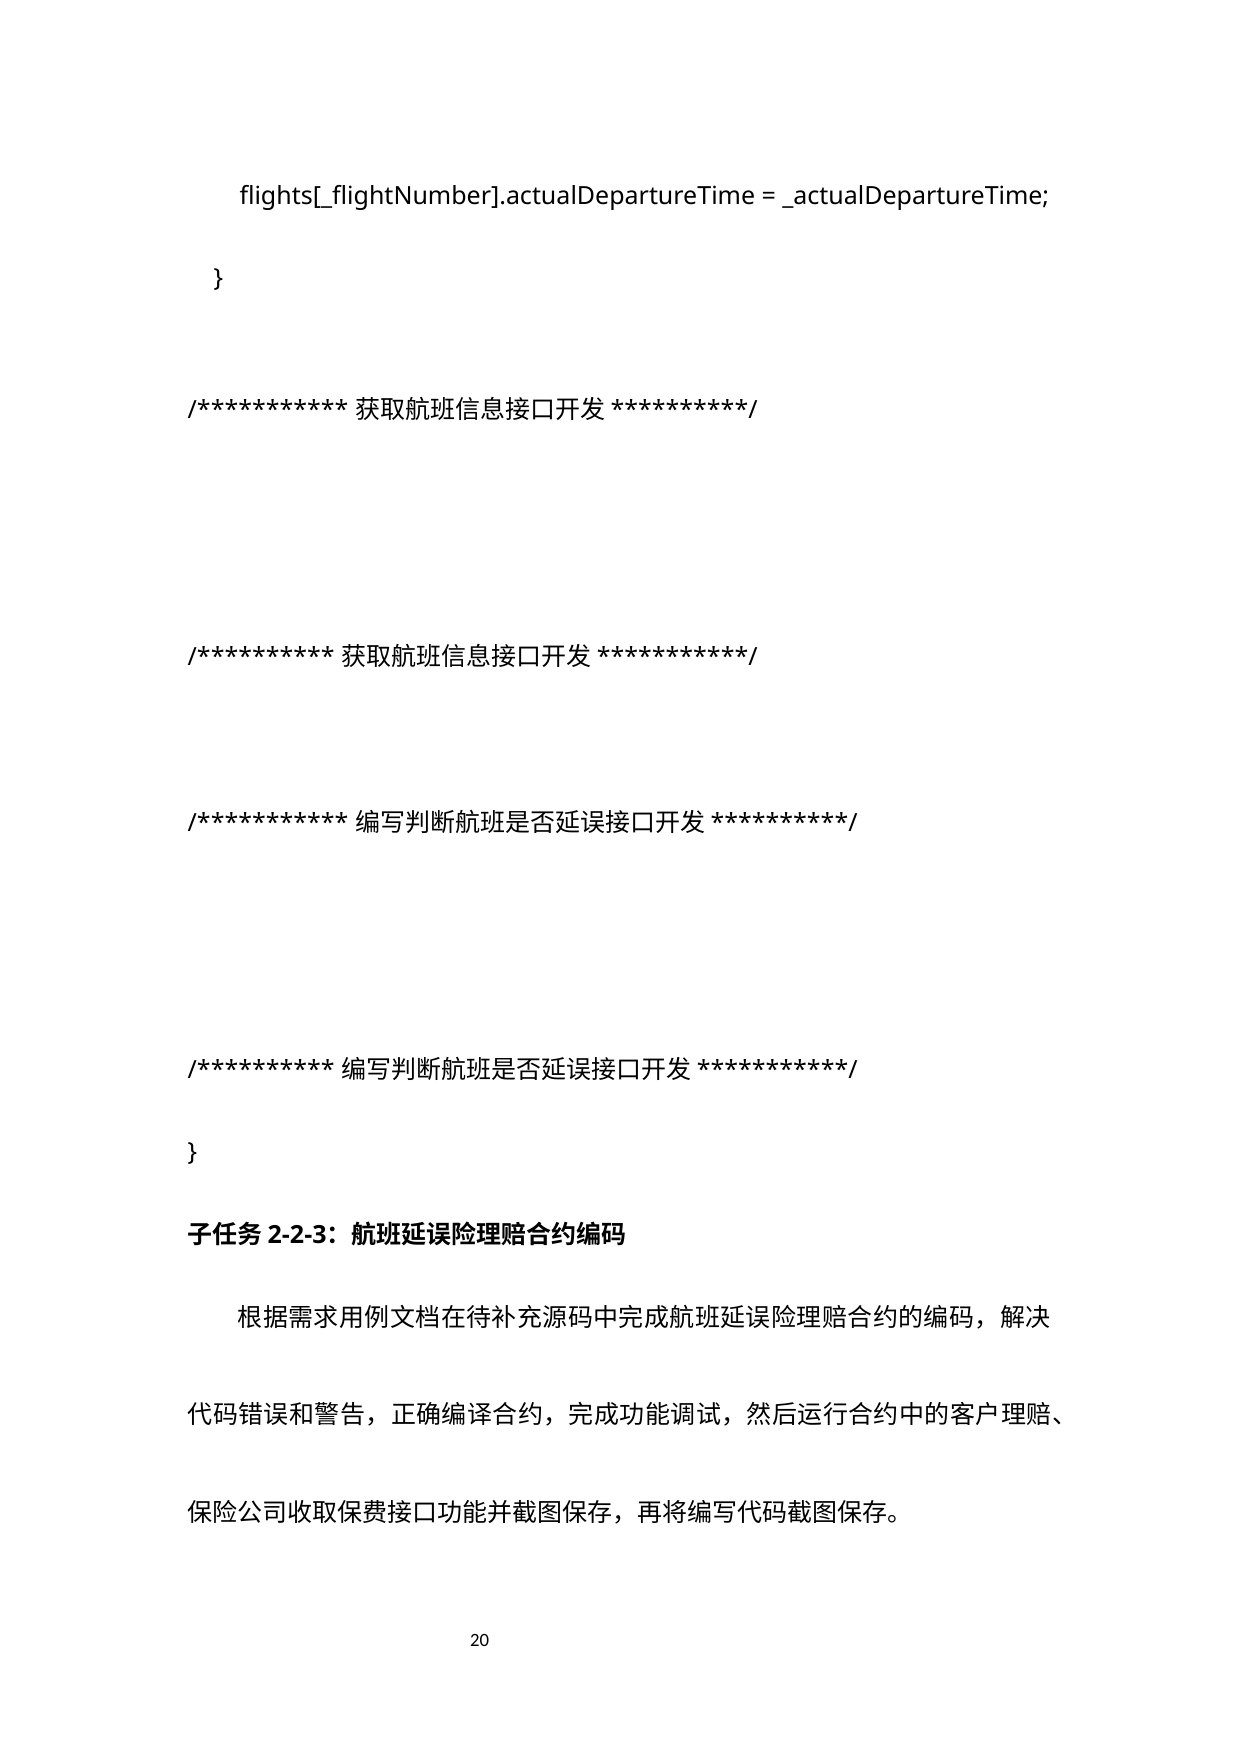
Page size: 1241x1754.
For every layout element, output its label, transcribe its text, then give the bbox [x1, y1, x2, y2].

text /********** 获取航班信息接口开发 ***********/ [187, 622, 1053, 687]
text /*********** 获取航班信息接口开发 **********/ [187, 375, 1053, 440]
text 子任务2-2-3：航班延误险理赔合约编码 [187, 1200, 1053, 1265]
text } [187, 1118, 1053, 1183]
text /*********** 编写判断航班是否延误接口开发 **********/ [187, 788, 1053, 853]
text } [187, 244, 1053, 309]
text flights[_flightNumber].actualDepartureTime = _actualDepartureTime; [187, 162, 1053, 227]
text /********** 编写判断航班是否延误接口开发 ***********/ [187, 1035, 1053, 1100]
text 根据需求用例文档在待补充源码中完成航班延误险理赔合约的编码，解决代码错误和警告，正确编译合约，完成功能调试，然后运行合约中的客户理赔、保险公司收取保费接口功能并截图保存，再将编写代码截图保存。 [187, 1283, 1053, 1543]
